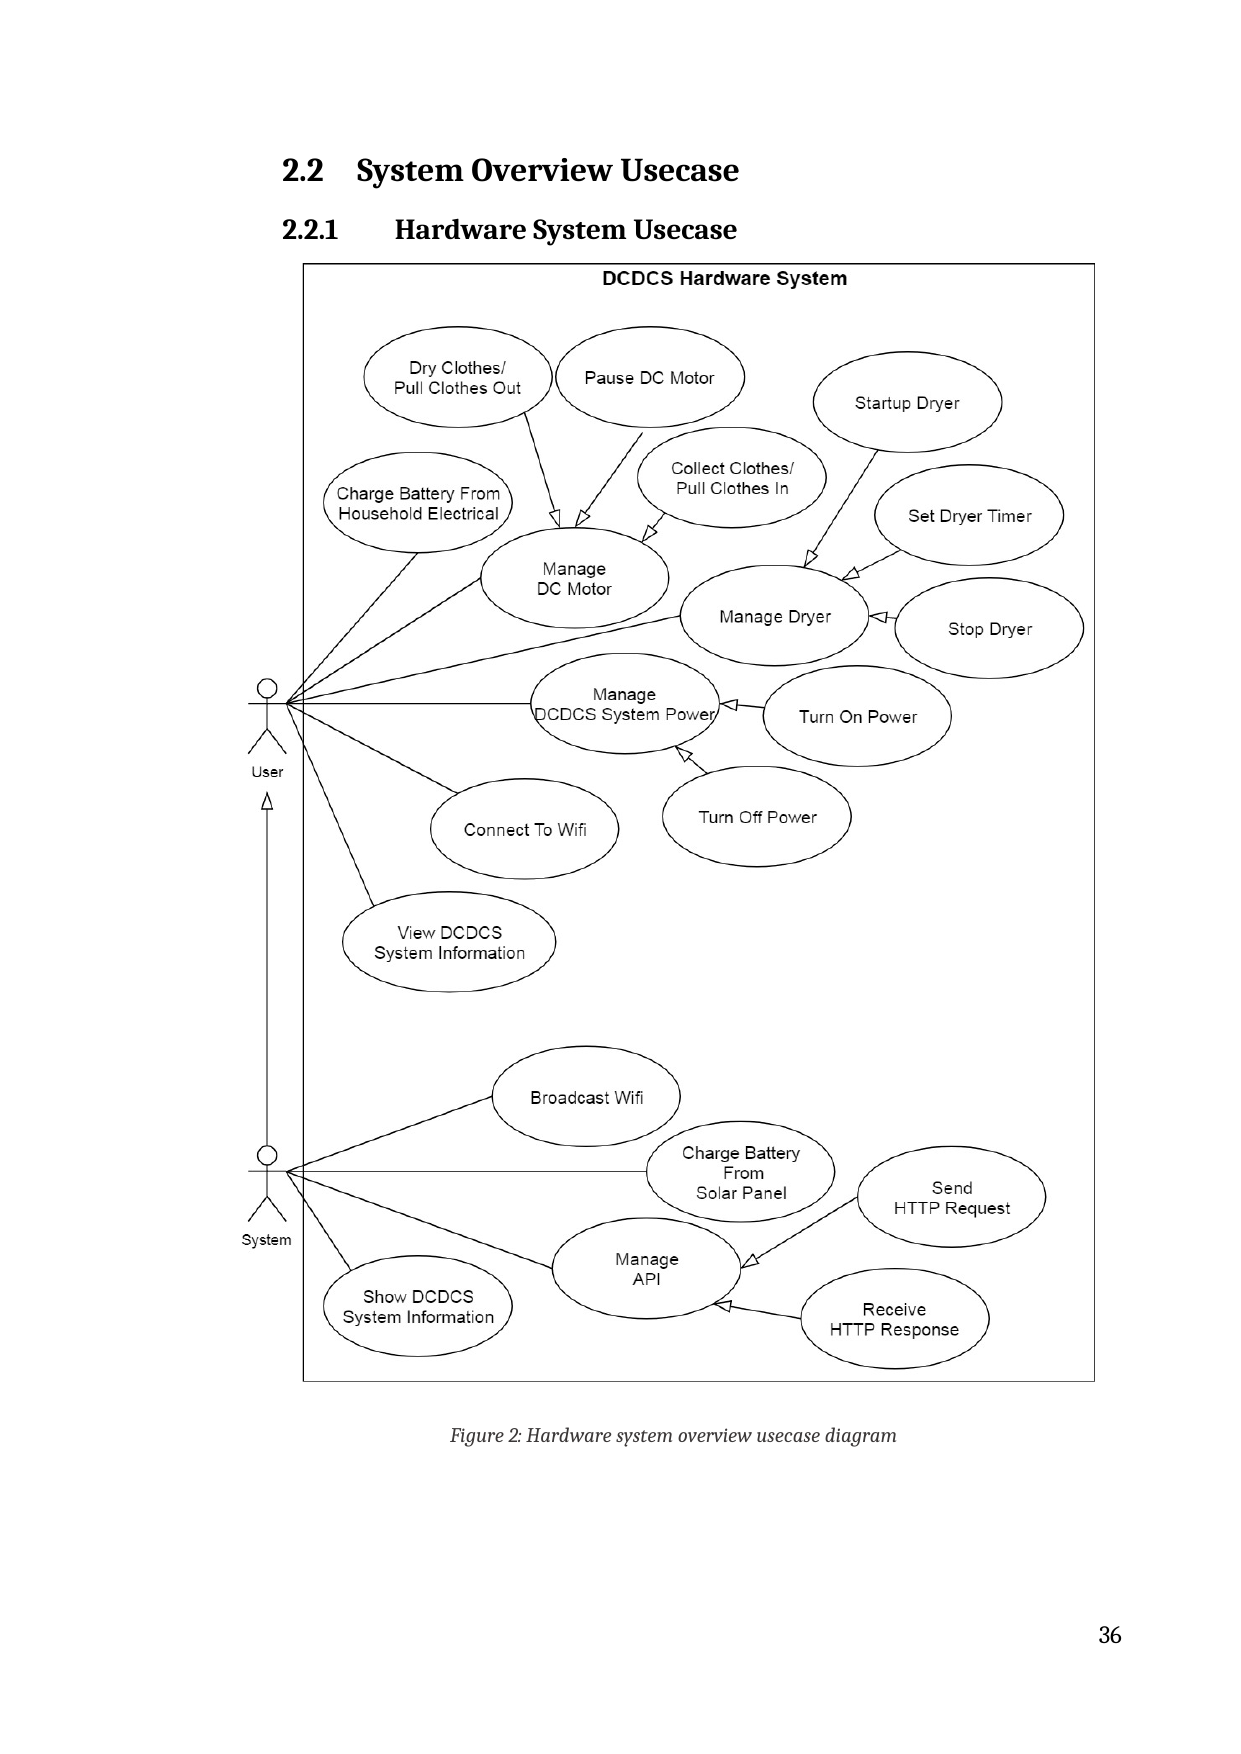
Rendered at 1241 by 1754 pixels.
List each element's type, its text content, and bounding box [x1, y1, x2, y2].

subtitle Hardware System Usecase [282, 213, 1122, 246]
picture [241, 263, 1095, 1382]
subtitle System Overview Usecase [282, 151, 1122, 189]
